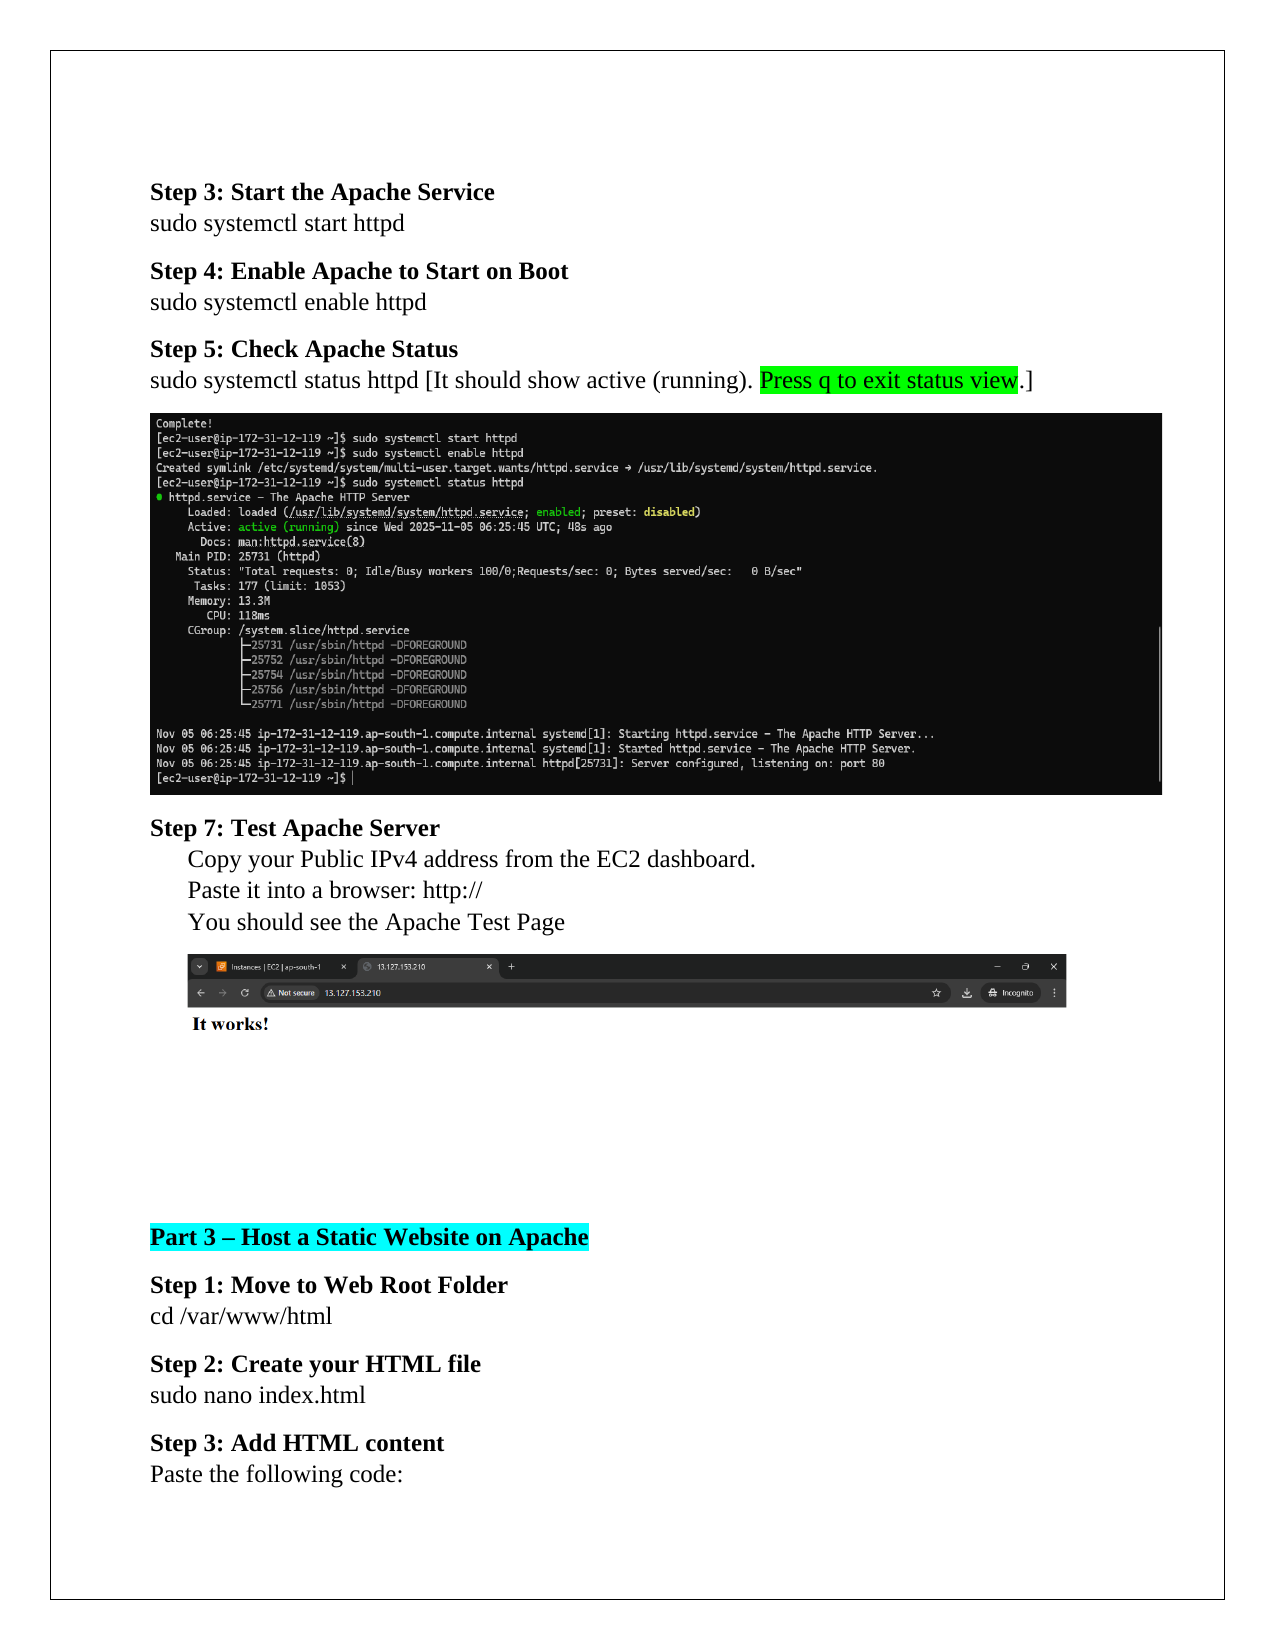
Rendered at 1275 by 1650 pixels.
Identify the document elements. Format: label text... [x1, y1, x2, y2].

text Step 2: Create your HTML file [150, 1349, 1152, 1378]
text cd /var/www/html [150, 1301, 1152, 1330]
text Part 3 – Host a Static Website on Apache [150, 1222, 1152, 1251]
text sudo systemctl start httpd [150, 208, 1152, 237]
text Copy your Public IPv4 address from the EC2 dashboard. [187, 844, 1152, 873]
text Step 1: Move to Web Root Folder [150, 1270, 1152, 1299]
text sudo nano index.html [150, 1380, 1152, 1409]
text Step 3: Start the Apache Service [150, 177, 1152, 206]
picture [150, 413, 1163, 795]
text sudo systemctl enable httpd [150, 287, 1152, 316]
text Step 5: Check Apache Status [150, 334, 1152, 363]
text Paste it into a browser: http:// [187, 876, 1152, 904]
text Step 4: Enable Apache to Start on Boot [150, 256, 1152, 284]
text You should see the Apache Test Page [187, 907, 1152, 935]
text sudo systemctl status httpd [It should show active (running). Press q to exit status view.] [150, 366, 760, 394]
picture [187, 954, 1067, 1156]
text Paste the following code: [150, 1459, 1152, 1487]
text Step 7: Test Apache Server [150, 813, 1152, 842]
text Step 3: Add HTML content [150, 1428, 1152, 1456]
